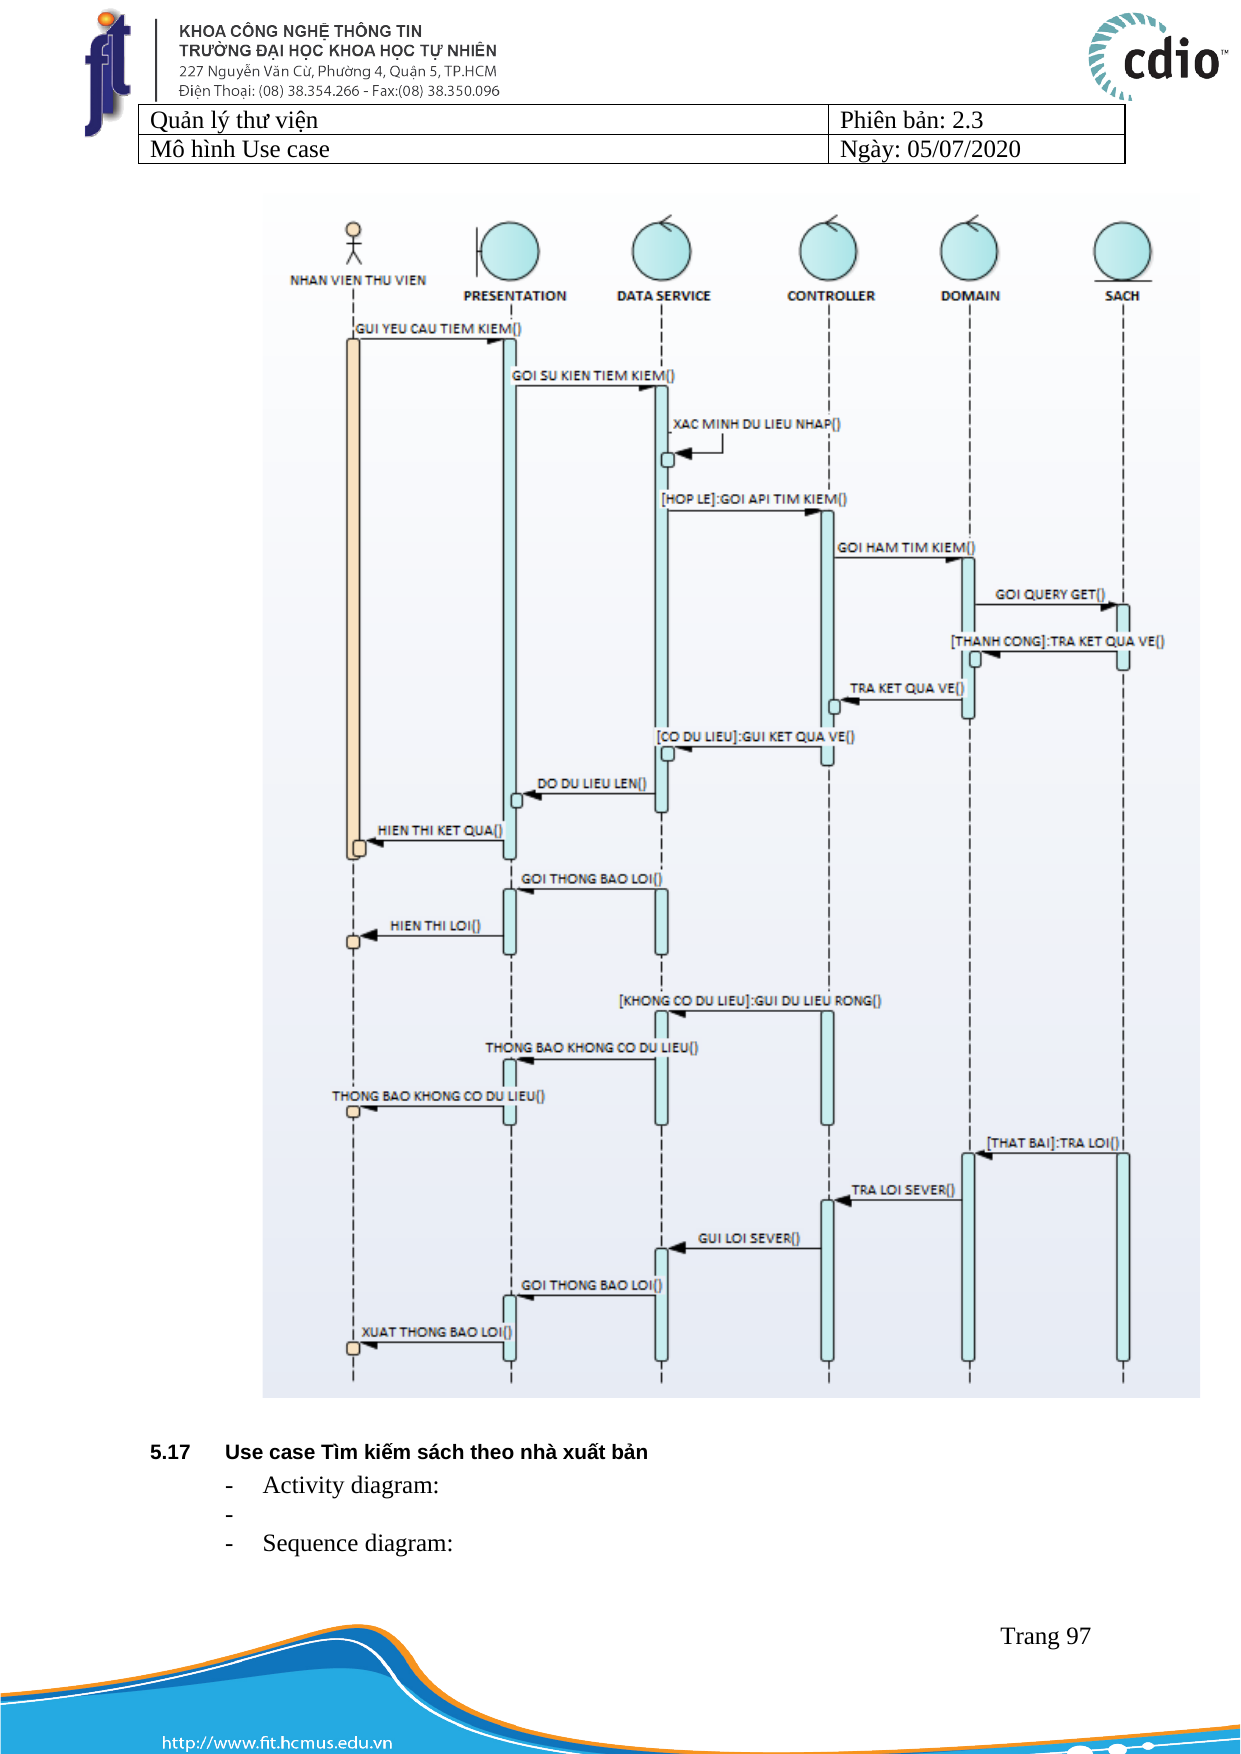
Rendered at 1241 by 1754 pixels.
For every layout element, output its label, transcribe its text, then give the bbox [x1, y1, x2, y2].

picture [0, 1621, 1241, 1754]
picture [262, 193, 1200, 1398]
picture [829, 105, 1124, 134]
list Activity diagram: [225, 1470, 1090, 1499]
subtitle Use case Tìm kiếm sách theo nhà xuất bản [150, 1439, 1090, 1464]
picture [61, 1, 1241, 161]
picture [139, 135, 828, 161]
list Sequence diagram: [225, 1528, 1090, 1557]
picture [829, 135, 1124, 161]
picture [139, 105, 828, 134]
